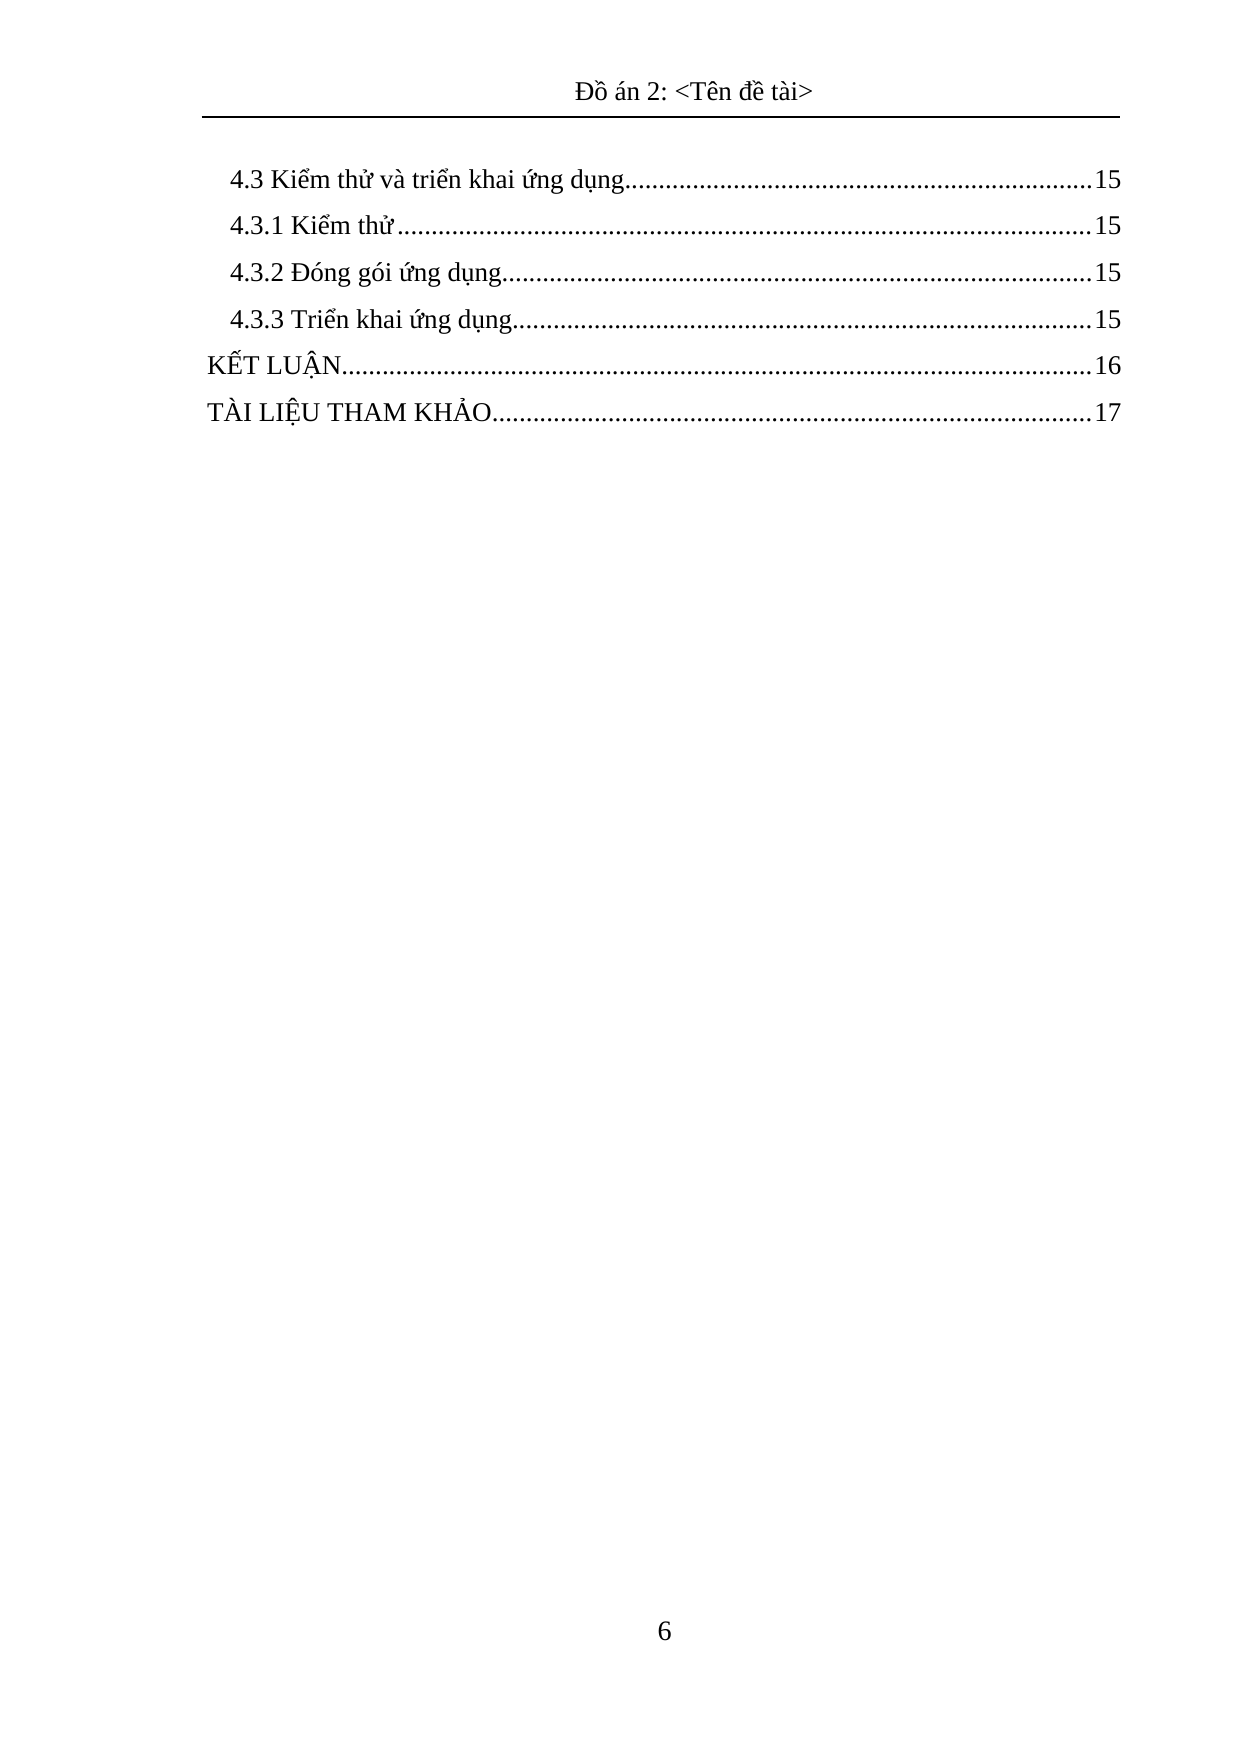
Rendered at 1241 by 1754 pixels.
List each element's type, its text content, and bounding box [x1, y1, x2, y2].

text 4.3.2 Đóng gói ứng dụng 15 [230, 256, 1122, 287]
text 4.3.3 Triển khai ứng dụng 15 [230, 303, 1122, 334]
text 4.3.1 Kiểm thử 15 [230, 209, 1122, 241]
text 4.3 Kiểm thử và triển khai ứng dụng 15 [230, 163, 1122, 194]
text KẾT LUẬN 16 [207, 349, 1122, 381]
text TÀI LIỆU THAM KHẢO 17 [207, 396, 1122, 427]
